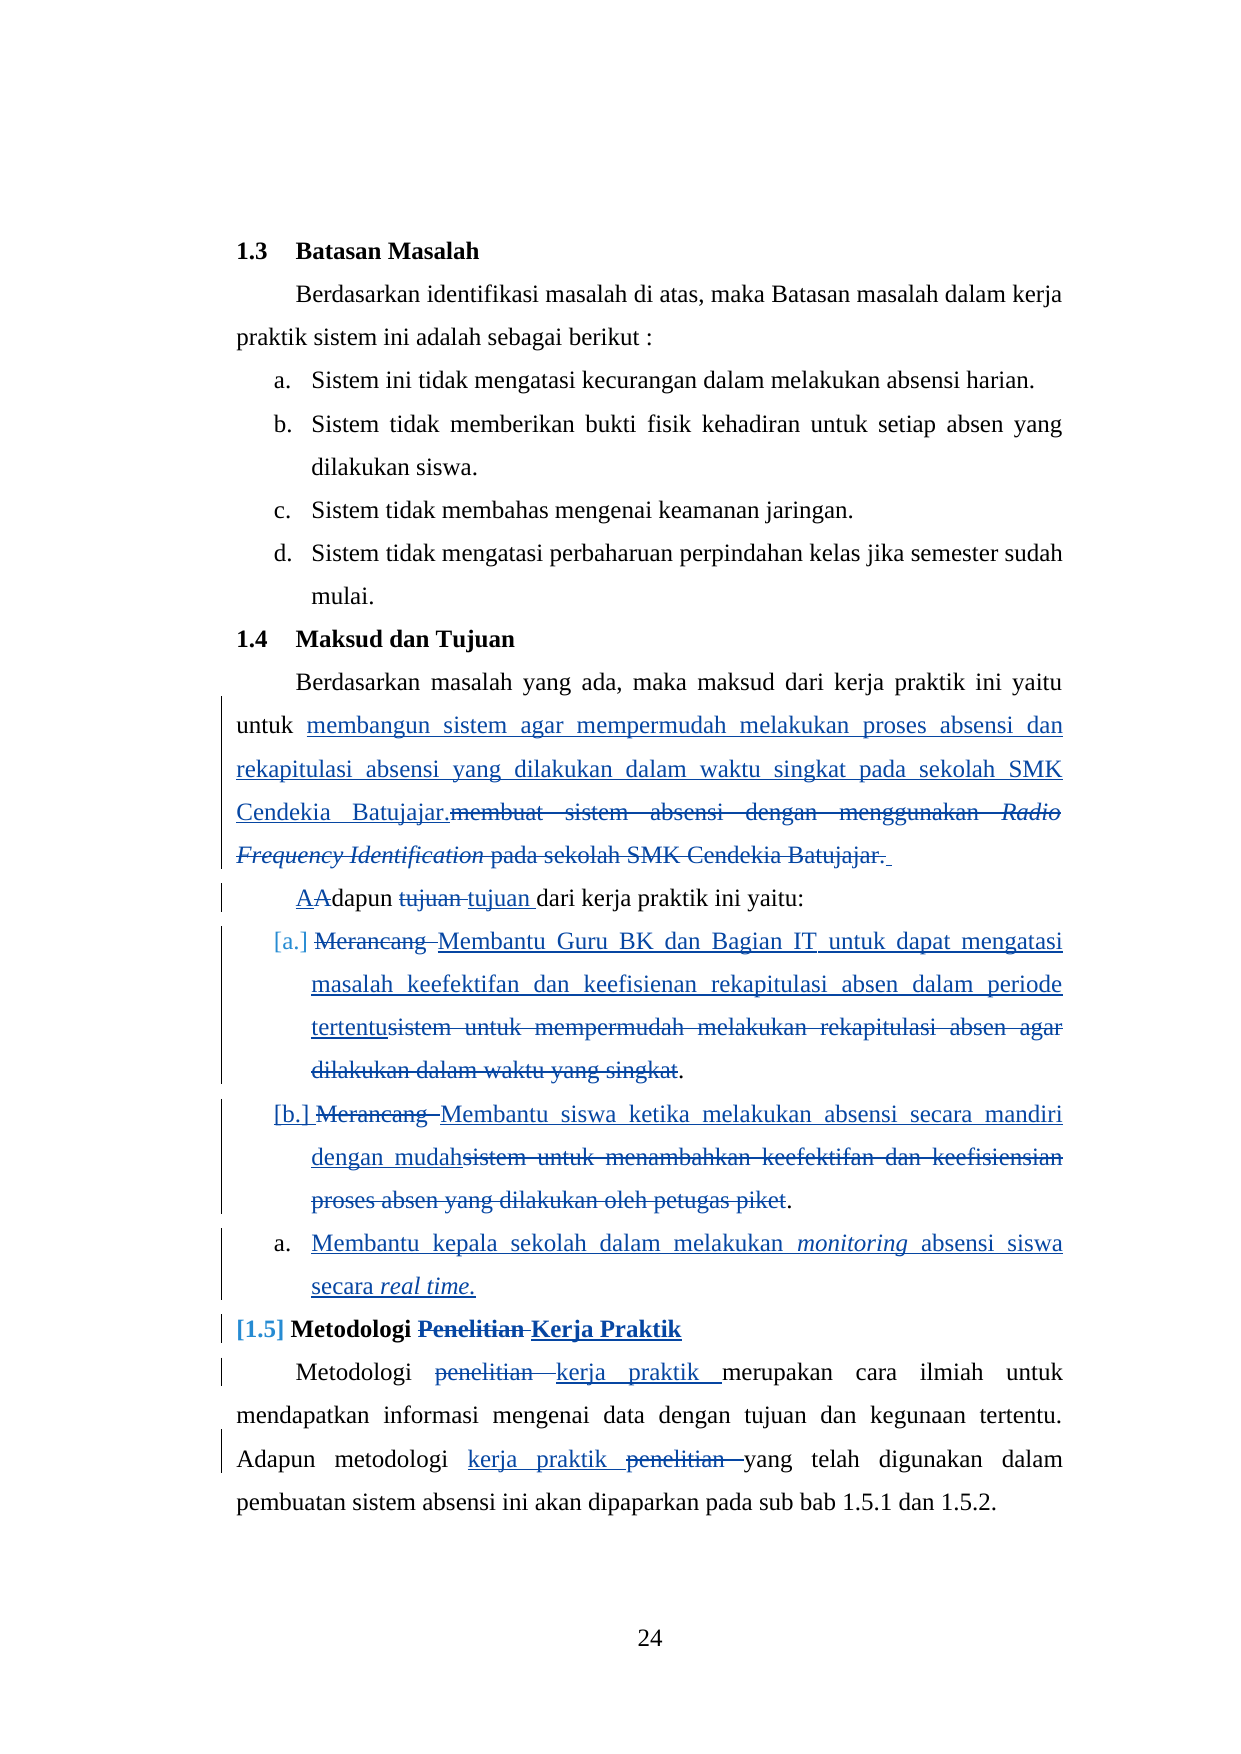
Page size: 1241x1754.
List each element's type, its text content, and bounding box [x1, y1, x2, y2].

list dapun dari kerja praktik ini yaitu: [236, 883, 1063, 912]
list Sistem tidak mengatasi perbaharuan perpindahan kelas jika semester sudah mulai. [274, 538, 1063, 610]
list Berdasarkan masalah yang ada, maka maksud dari kerja praktik ini yaitu untuk [236, 780, 1063, 869]
list . [274, 1099, 1063, 1214]
subtitle Batasan Masalah [236, 236, 1063, 265]
list Sistem tidak memberikan bukti fisik kehadiran untuk setiap absen yang dilakukan siswa. [274, 409, 1063, 481]
list Sistem ini tidak mengatasi kecurangan dalam melakukan absensi harian. [274, 366, 1063, 394]
list . [274, 926, 1063, 1084]
text Berdasarkan identifikasi masalah di atas, maka Batasan masalah dalam kerja praktik sistem ini adalah sebagai berikut : [236, 279, 1063, 351]
subtitle Metodologi [236, 1314, 1063, 1343]
subtitle Maksud dan Tujuan [236, 624, 1063, 653]
text Metodologi merupakan cara ilmiah untuk mendapatkan informasi mengenai data dengan tujuan dan kegunaan tertentu. Adapun metodologi yang telah digunakan dalam pembuatan sistem absensi ini akan dipaparkan pada sub bab 1.5.1 dan 1.5.2. [236, 1357, 1063, 1516]
list Berdasarkan masalah yang ada, maka maksud dari kerja praktik ini yaitu untuk [236, 667, 1063, 779]
list Sistem tidak membahas mengenai keamanan jaringan. [274, 495, 1063, 524]
